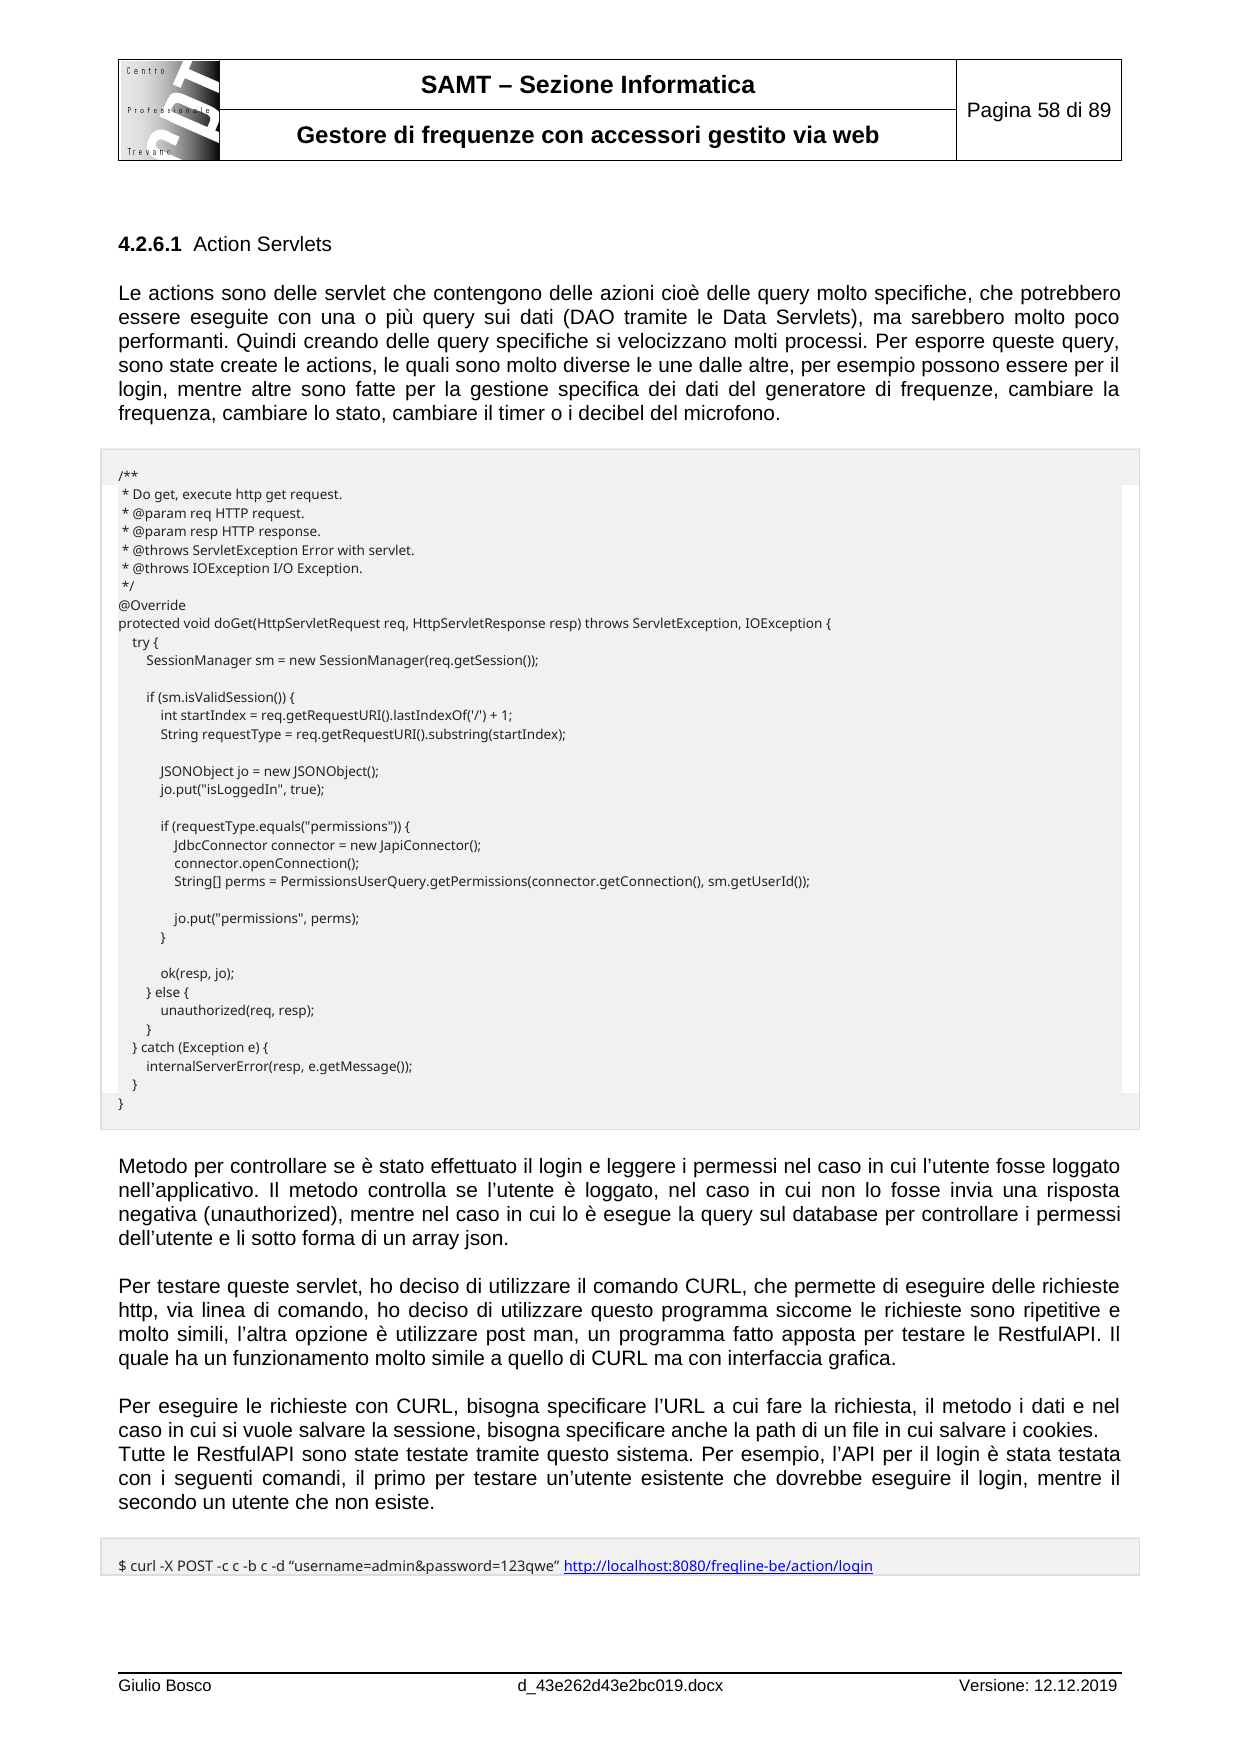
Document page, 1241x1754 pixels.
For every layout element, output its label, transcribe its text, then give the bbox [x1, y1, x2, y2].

text int startIndex = req.getRequestURI().lastIndexOf('/') + 1; [118, 706, 1122, 725]
text */ [118, 577, 1122, 596]
text if (sm.isValidSession()) { [118, 688, 1122, 706]
text Per testare queste servlet, ho deciso di utilizzare il comando CURL, che permette di eseguire delle richieste http, via linea di comando, ho deciso di utilizzare questo programma siccome le richieste sono ripetitive e molto simili, l’altra opzione è utilizzare post man, un programma fatto apposta per testare le RestfulAPI. Il quale ha un funzionamento molto simile a quello di CURL ma con interfaccia grafica. [118, 1274, 1122, 1370]
text protected void doGet(HttpServletRequest req, HttpServletResponse resp) throws ServletException, IOException { [118, 614, 1122, 633]
text * Do get, execute http get request. [118, 485, 1122, 503]
text } else { [118, 983, 1122, 1001]
text connector.openConnection(); [118, 854, 1122, 872]
text String requestType = req.getRequestURI().substring(startIndex); [118, 725, 1122, 743]
text } catch (Exception e) { [118, 1038, 1122, 1057]
text } [118, 1020, 1122, 1038]
text Tutte le RestfulAPI sono state testate tramite questo sistema. Per esempio, l’API per il login è stata testata con i seguenti comandi, il primo per testare un’utente esistente che dovrebbe eseguire il login, mentre il secondo un utente che non esiste. [118, 1442, 1122, 1513]
text } [118, 928, 1122, 946]
text * @param req HTTP request. [118, 503, 1122, 522]
subtitle Action Servlets [118, 232, 1122, 256]
text internalServerError(resp, e.getMessage()); [118, 1057, 1122, 1075]
text unauthorized(req, resp); [118, 1001, 1122, 1020]
text * @throws IOException I/O Exception. [118, 559, 1122, 577]
text * @param resp HTTP response. [118, 522, 1122, 540]
text * @throws ServletException Error with servlet. [118, 540, 1122, 559]
text jo.put("isLoggedIn", true); [118, 780, 1122, 798]
text @Override [118, 596, 1122, 614]
text $ curl -X POST -c c -b c -d “username=admin&password=123qwe” http://localhost:8080/freqline-be/action/login [102, 1539, 1139, 1574]
text JSONObject jo = new JSONObject(); [118, 762, 1122, 780]
text SessionManager sm = new SessionManager(req.getSession()); [118, 651, 1122, 669]
picture [119, 60, 220, 160]
text String[] perms = PermissionsUserQuery.getPermissions(connector.getConnection(), sm.getUserId()); [118, 872, 1122, 891]
text Metodo per controllare se è stato effettuato il login e leggere i permessi nel caso in cui l’utente fosse loggato nell’applicativo. Il metodo controlla se l’utente è loggato, nel caso in cui non lo fosse invia una risposta negativa (unauthorized), mentre nel caso in cui lo è esegue la query sul database per controllare i permessi dell’utente e li sotto forma di un array json. [118, 1154, 1122, 1250]
text jo.put("permissions", perms); [118, 909, 1122, 928]
text JdbcConnector connector = new JapiConnector(); [118, 835, 1122, 854]
text try { [118, 633, 1122, 651]
text Per eseguire le richieste con CURL, bisogna specificare l’URL a cui fare la richiesta, il metodo i dati e nel caso in cui si vuole salvare la sessione, bisogna specificare anche la path di un file in cui salvare i cookies. [118, 1394, 1122, 1442]
text Le actions sono delle servlet che contengono delle azioni cioè delle query molto specifiche, che potrebbero essere eseguite con una o più query sui dati (DAO tramite le Data Servlets), ma sarebbero molto poco performanti. Quindi creando delle query specifiche si velocizzano molti processi. Per esporre queste query, sono state create le actions, le quali sono molto diverse le une dalle altre, per esempio possono essere per il login, mentre altre sono fatte per la gestione specifica dei dati del generatore di frequenze, cambiare la frequenza, cambiare lo stato, cambiare il timer o i decibel del microfono. [118, 281, 1122, 424]
text ok(resp, jo); [118, 964, 1122, 983]
text } [102, 1075, 1139, 1129]
text /** [102, 450, 1139, 485]
text if (requestType.equals("permissions")) { [118, 817, 1122, 835]
